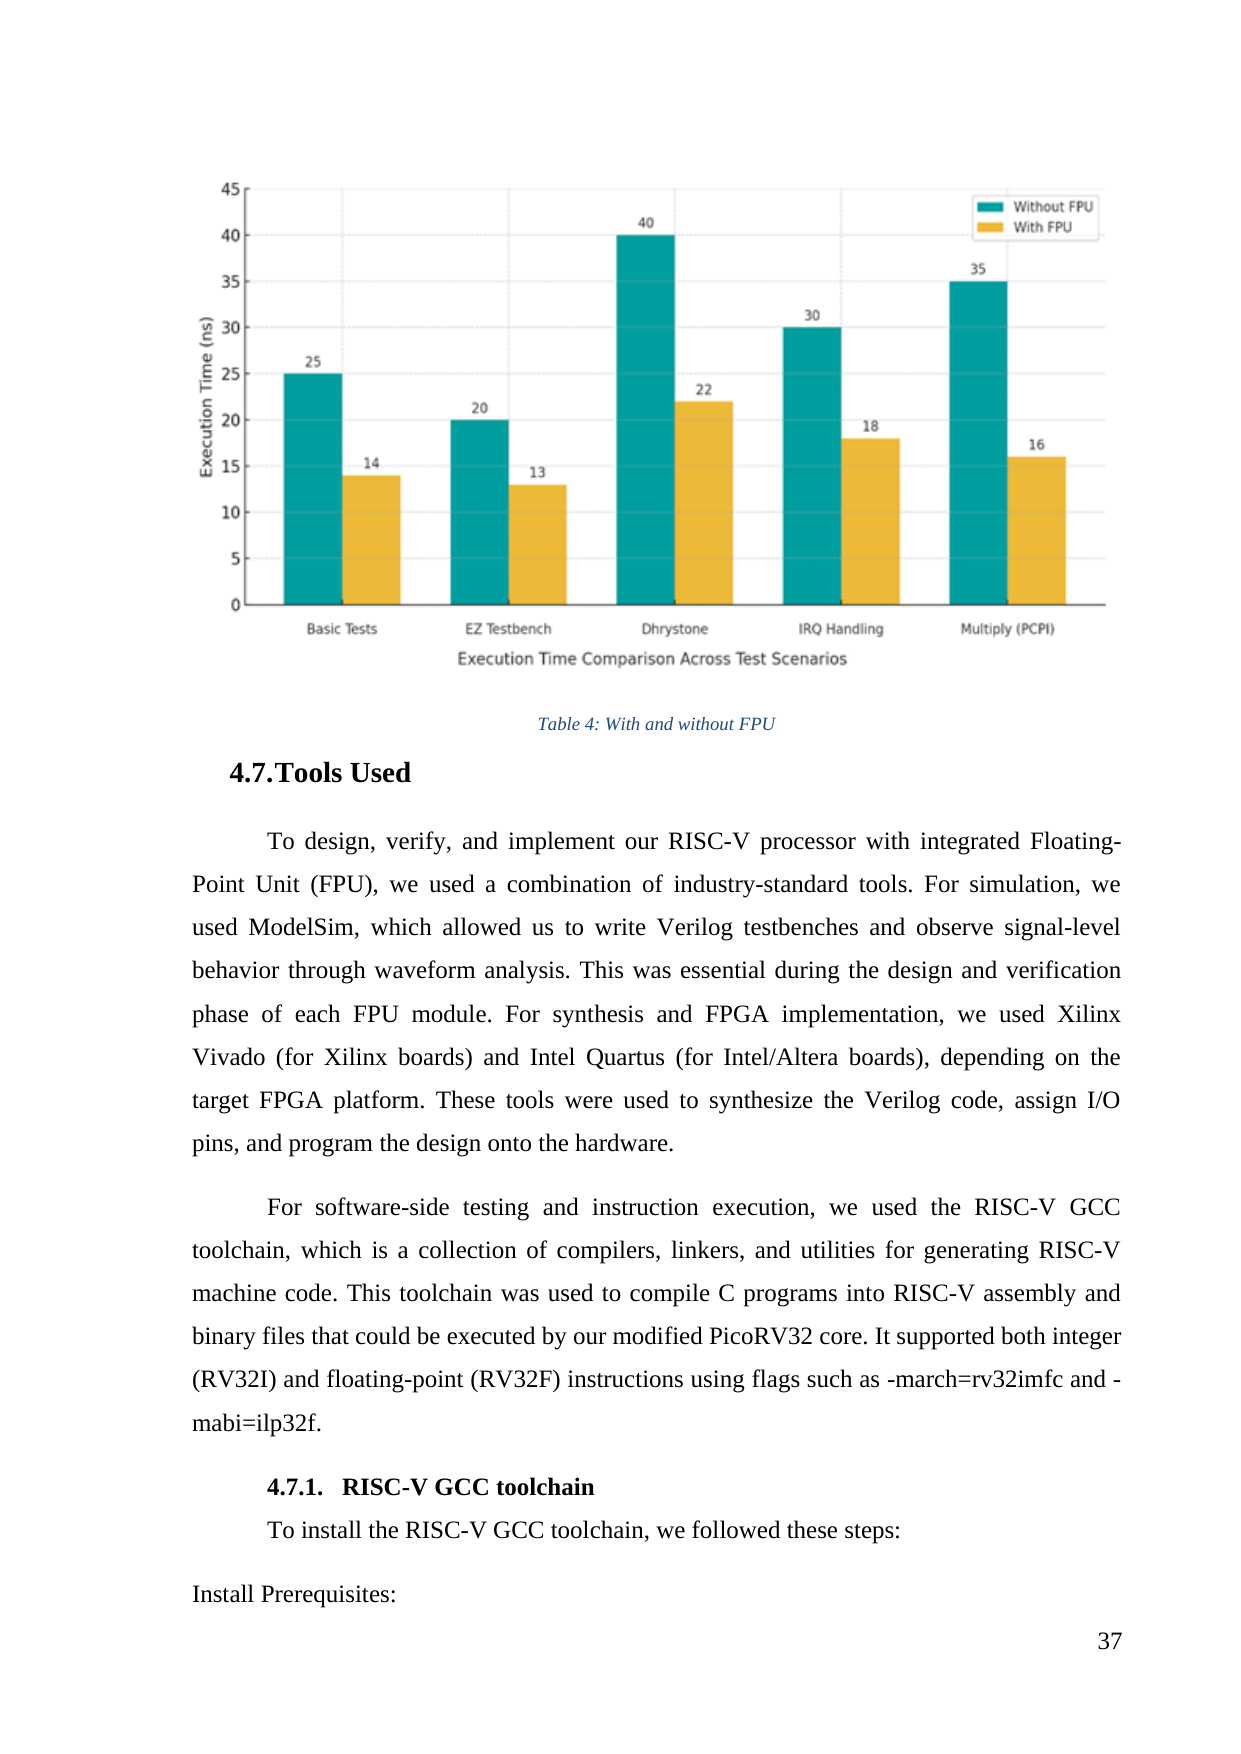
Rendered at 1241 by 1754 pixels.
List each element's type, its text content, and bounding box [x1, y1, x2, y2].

text To install the RISC-V GCC toolchain, we followed these steps: [192, 1515, 1122, 1543]
text To design, verify, and implement our RISC-V processor with integrated Floating-Point Unit (FPU), we used a combination of industry-standard tools. For simulation, we used ModelSim, which allowed us to write Verilog testbenches and observe signal-level behavior through waveform analysis. This was essential during the design and verification phase of each FPU module. For synthesis and FPGA implementation, we used Xilinx Vivado (for Xilinx boards) and Intel Quartus (for Intel/Altera boards), depending on the target FPGA platform. These tools were used to synthesize the Verilog code, assign I/O pins, and program the design onto the hardware. [192, 826, 1122, 1157]
subtitle RISC-V GCC toolchain [267, 1472, 1122, 1500]
subtitle Tools Used [229, 755, 1122, 788]
text For software-side testing and instruction execution, we used the RISC-V GCC toolchain, which is a collection of compilers, linkers, and utilities for generating RISC-V machine code. This toolchain was used to compile C programs into RISC-V assembly and binary files that could be executed by our modified PicoRV32 core. It supported both integer (RV32I) and floating-point (RV32F) instructions using flags such as -march=rv32imfc and -mabi=ilp32f. [192, 1192, 1122, 1436]
picture [191, 147, 1114, 678]
text Install Prerequisites: [192, 1579, 1122, 1607]
